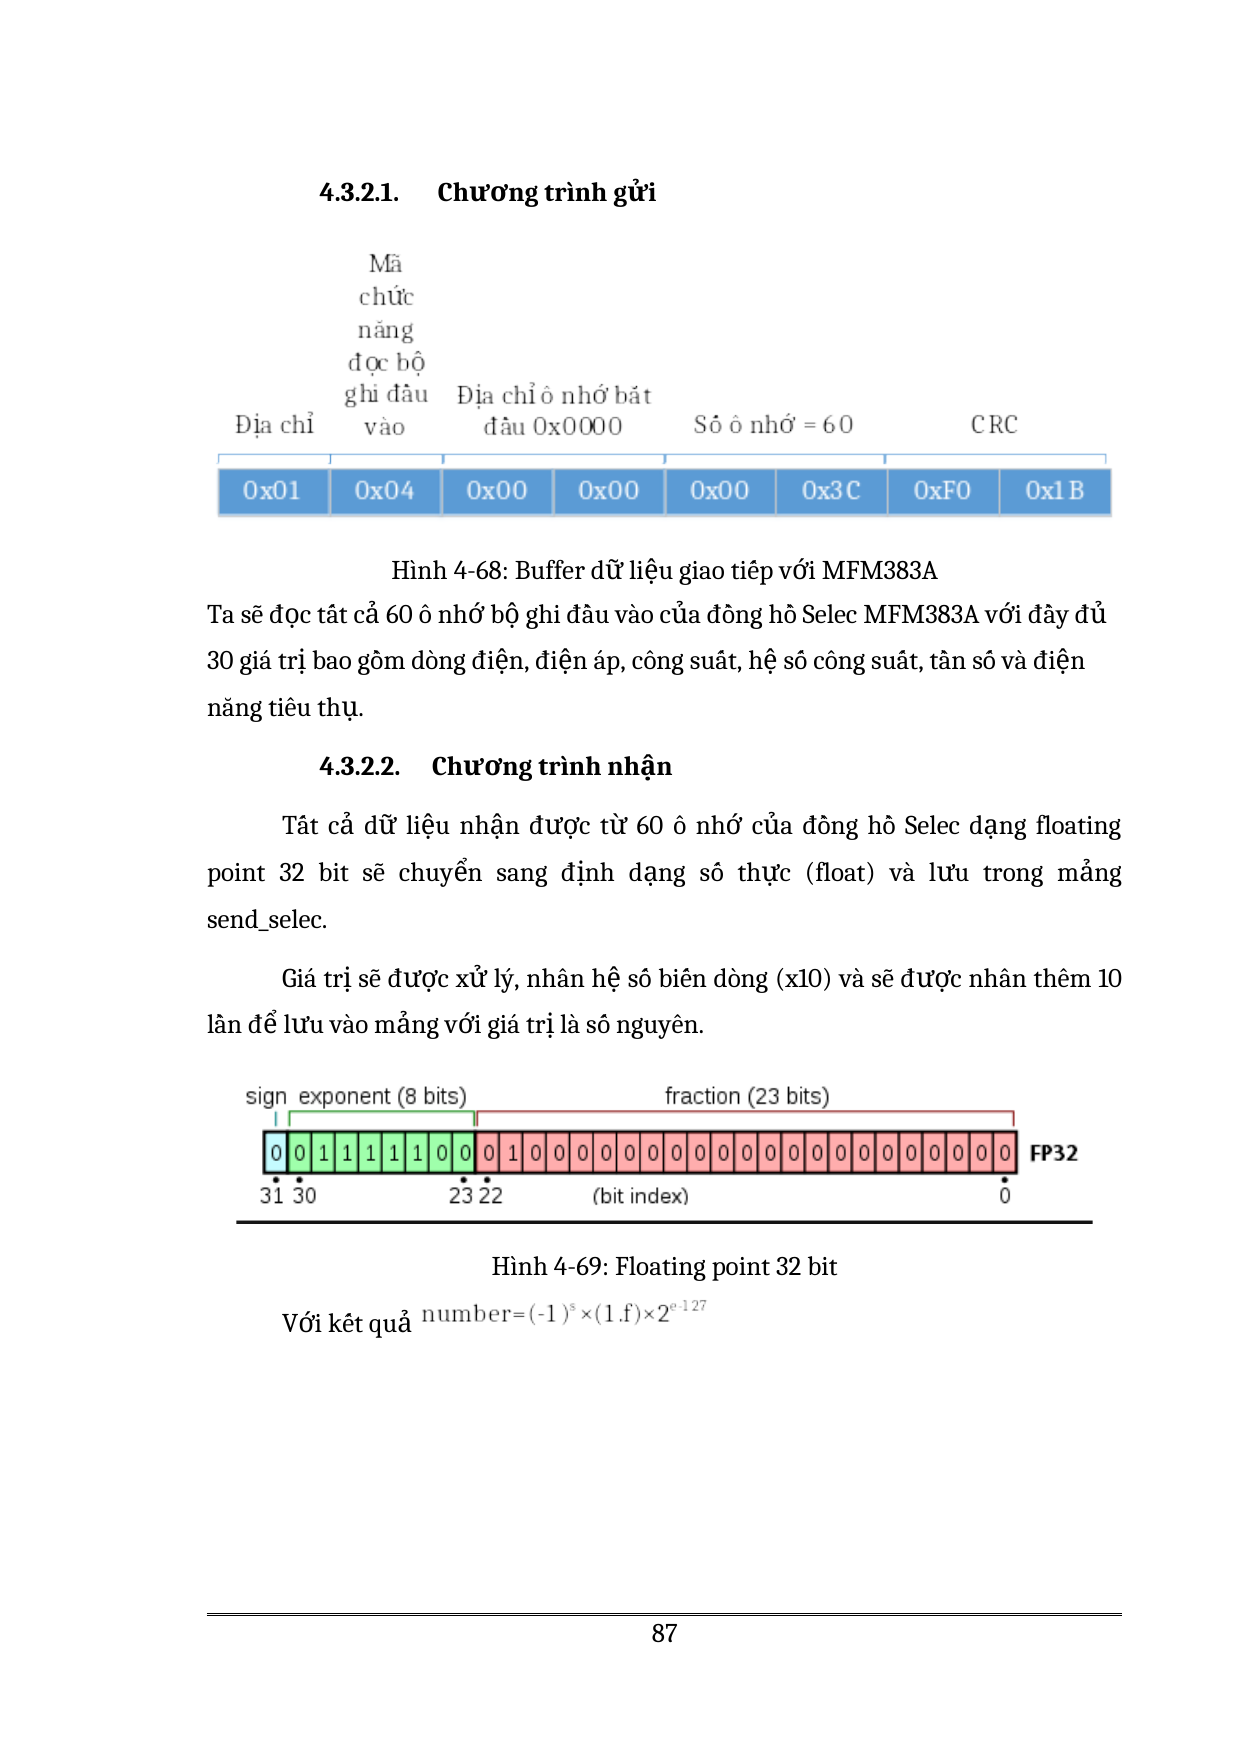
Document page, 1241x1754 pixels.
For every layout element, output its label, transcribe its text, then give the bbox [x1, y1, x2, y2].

subtitle Chương trình nhận [319, 751, 1122, 782]
text Với kết quả [207, 1295, 1122, 1339]
subtitle Chương trình gửi [319, 177, 1122, 208]
picture [236, 1068, 1093, 1224]
text Tất cả dữ liệu nhận được từ 60 ô nhớ của đồng hồ Selec dạng floating point 32 bit sẽ chuyển sang định dạng số thực (float) và lưu trong mảng send_selec. [207, 810, 1122, 935]
text Giá trị sẽ được xử lý, nhân hệ số biến dòng (x10) và sẽ được nhân thêm 10 lần để lưu vào mảng với giá trị là số nguyên. [207, 963, 1122, 1041]
text Ta sẽ đọc tất cả 60 ô nhớ bộ ghi đầu vào của đồng hồ Selec MFM383A với đầy đủ 30 giá trị bao gồm dòng điện, điện áp, công suất, hệ số công suất, tần số và điện năng tiêu thụ. [207, 599, 1122, 723]
